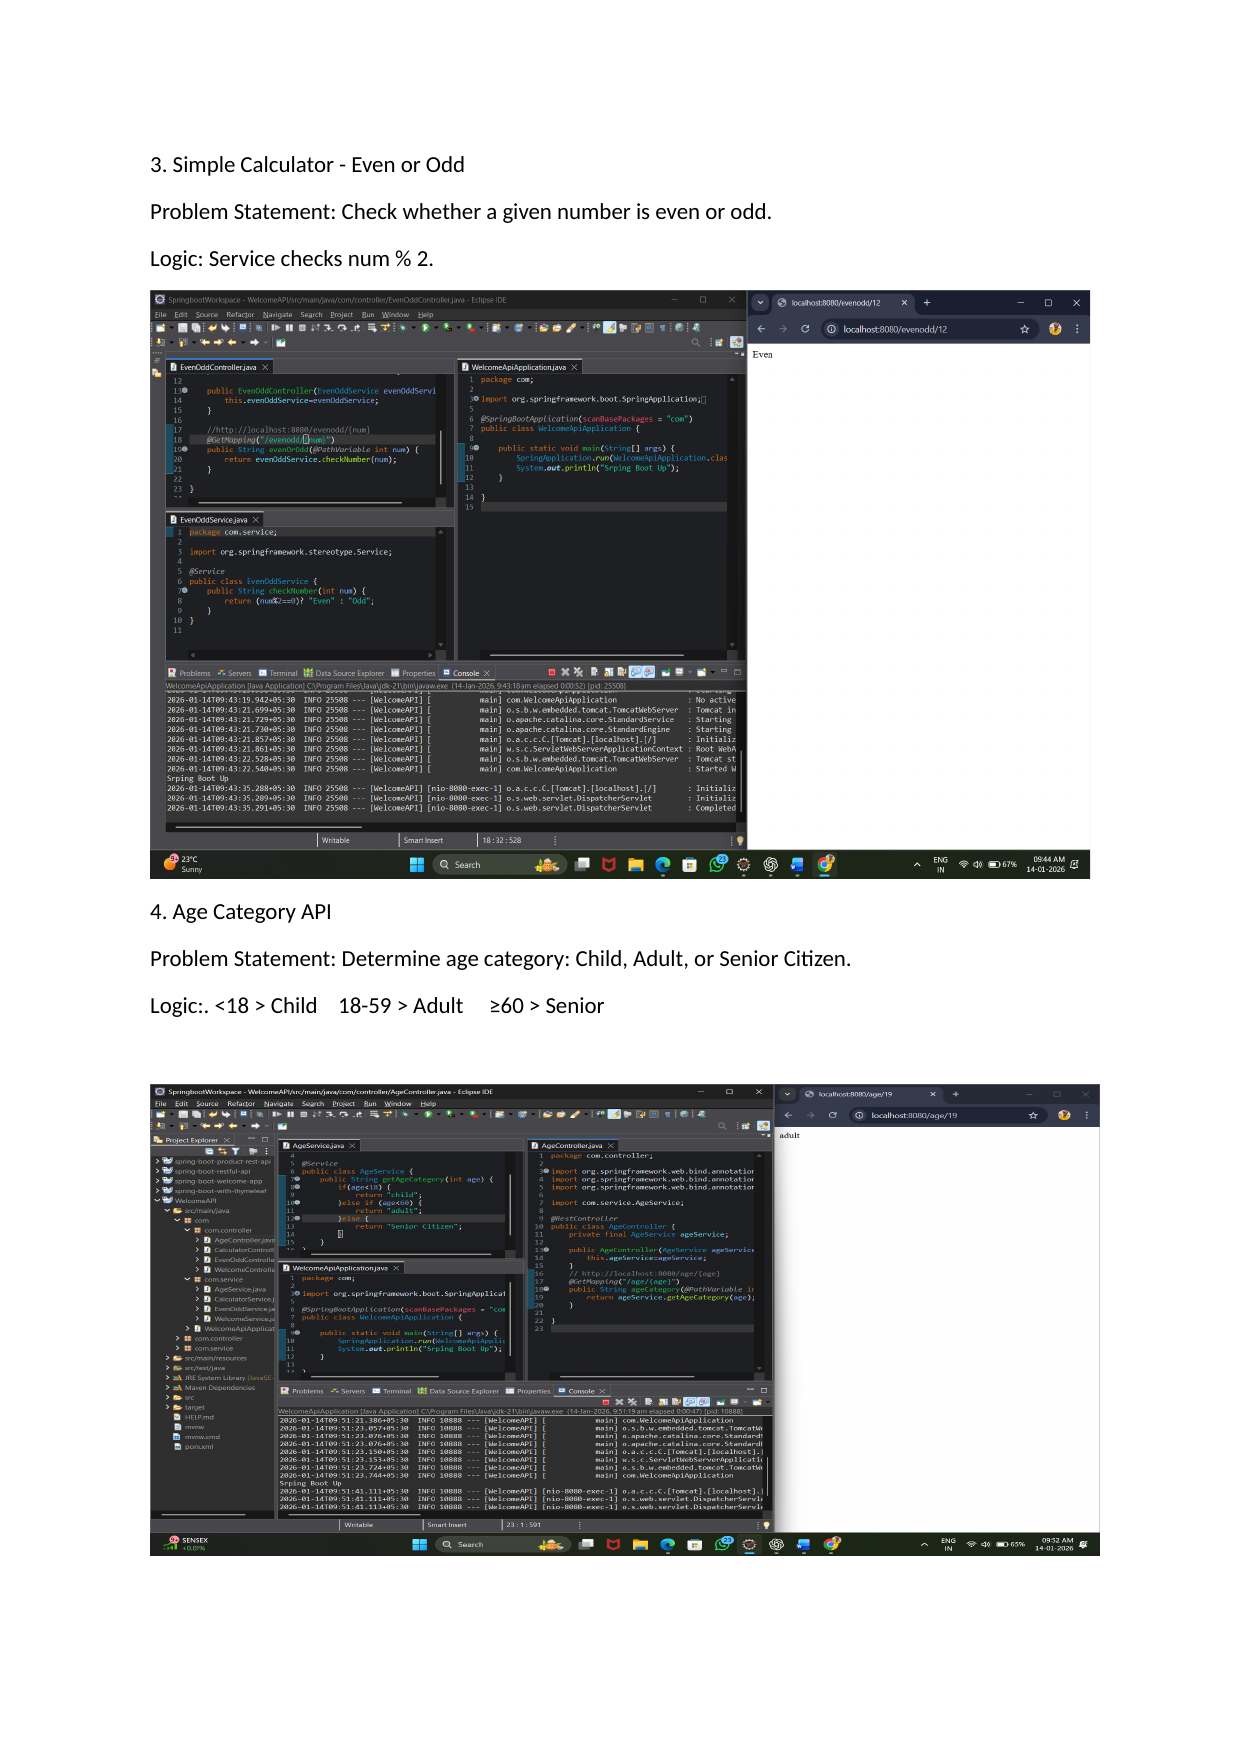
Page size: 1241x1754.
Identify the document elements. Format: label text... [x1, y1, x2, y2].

text Logic:. <18 > Child 18-59 > Adult ≥60 > Senior [150, 991, 1090, 1019]
picture [150, 1084, 1100, 1556]
picture [150, 290, 1091, 879]
text Problem Statement: Determine age category: Child, Adult, or Senior Citizen. [150, 944, 1090, 972]
text 3. Simple Calculator - Even or Odd [150, 150, 1090, 178]
text 4. Age Category API [150, 897, 1090, 925]
text Logic: Service checks num % 2. [150, 244, 1090, 272]
text Problem Statement: Check whether a given number is even or odd. [150, 197, 1090, 225]
